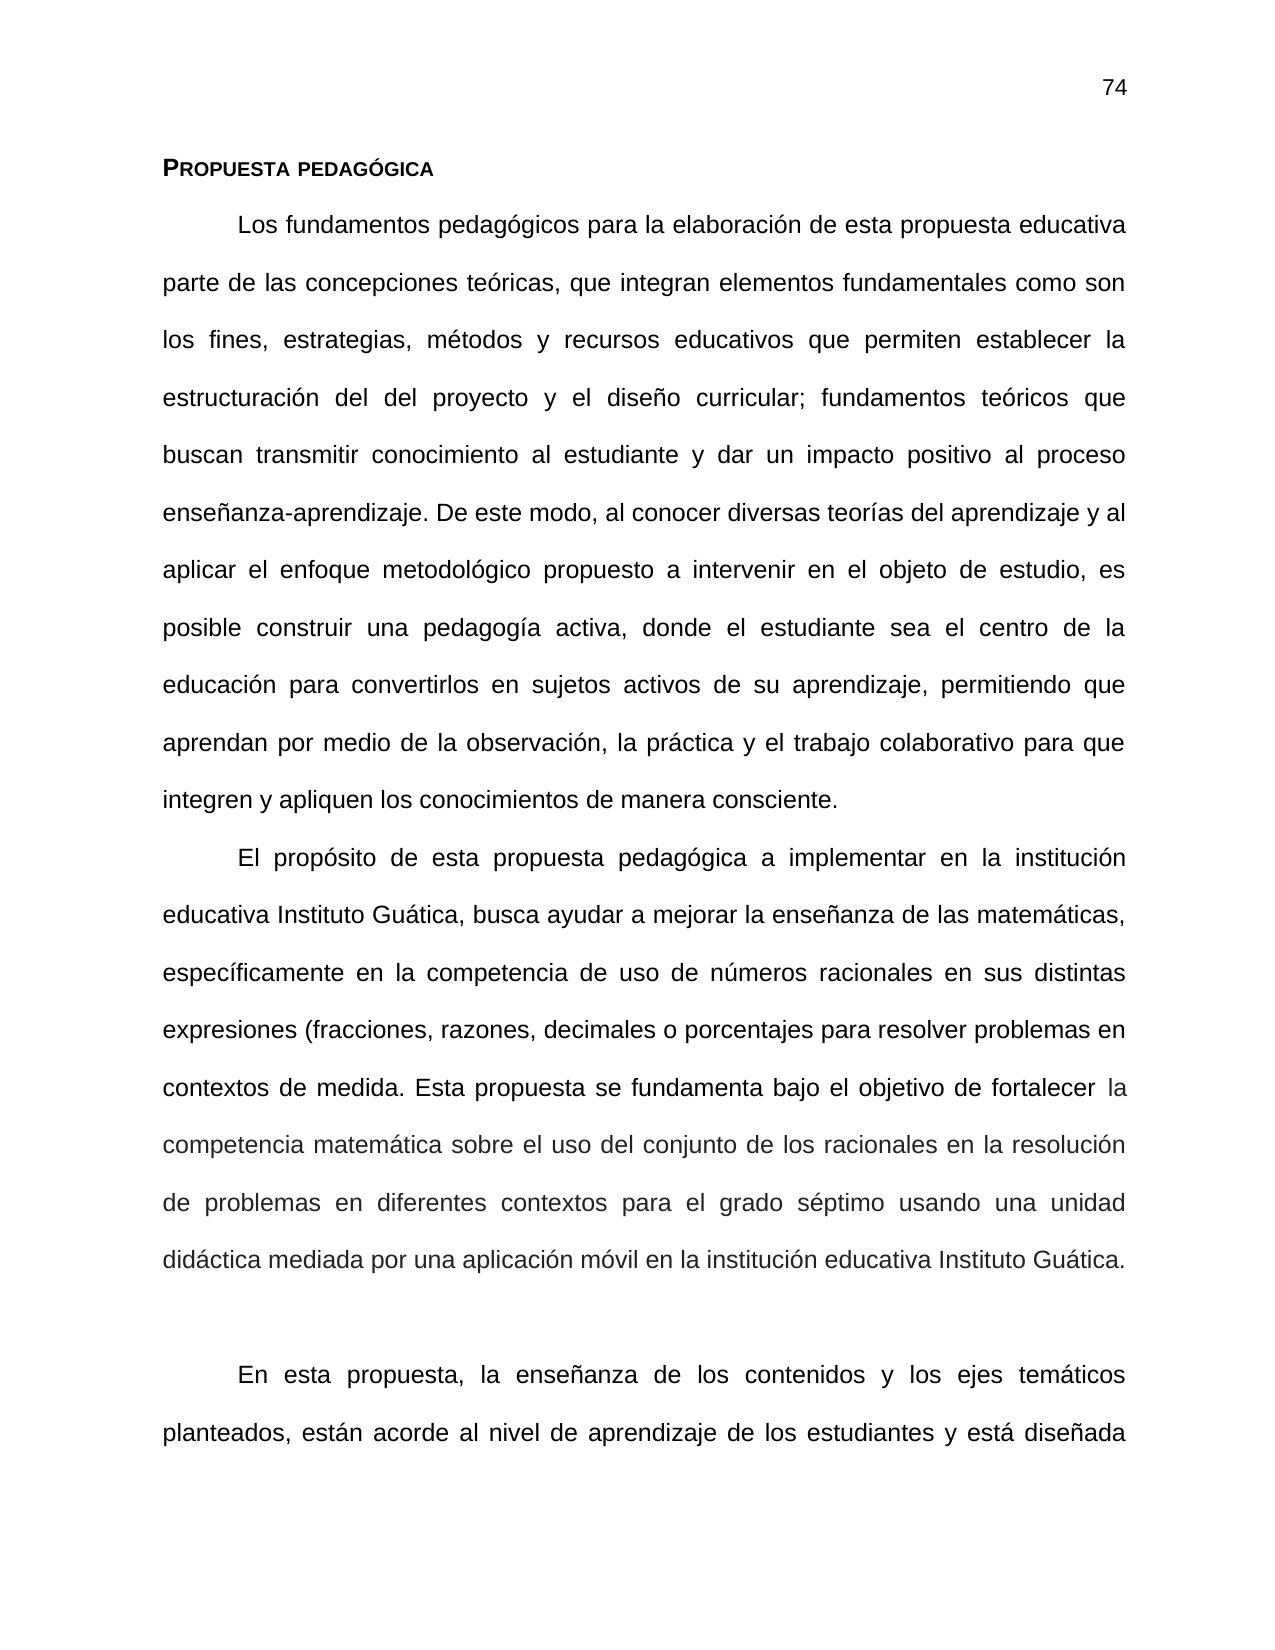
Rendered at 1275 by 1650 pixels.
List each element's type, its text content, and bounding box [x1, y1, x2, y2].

subtitle Propuesta pedagógica [162, 153, 1127, 182]
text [162, 1360, 1127, 1447]
text El propósito de esta propuesta pedagógica a implementar en la institución educativa Instituto Guática, busca ayudar a mejorar la enseñanza de las matemáticas, específicamente en la competencia de uso de números racionales en sus distintas expresiones (fracciones, razones, decimales o porcentajes para resolver problemas en contextos de medida. Esta propuesta se fundamenta bajo el objetivo de fortalecer la competencia matemática sobre el uso del conjunto de los racionales en la resolución de problemas en diferentes contextos para el grado séptimo usando una unidad didáctica mediada por una aplicación móvil en la institución educativa Instituto Guática. [162, 843, 1127, 1274]
text Los fundamentos pedagógicos para la elaboración de esta propuesta educativa parte de las concepciones teóricas, que integran elementos fundamentales como son los fines, estrategias, métodos y recursos educativos que permiten establecer la estructuración del del proyecto y el diseño curricular; fundamentos teóricos que buscan transmitir conocimiento al estudiante y dar un impacto positivo al proceso enseñanza-aprendizaje. De este modo, al conocer diversas teorías del aprendizaje y al aplicar el enfoque metodológico propuesto a intervenir en el objeto de estudio, es posible construir una pedagogía activa, donde el estudiante sea el centro de la educación para convertirlos en sujetos activos de su aprendizaje, permitiendo que aprendan por medio de la observación, la práctica y el trabajo colaborativo para que integren y apliquen los conocimientos de manera consciente. [162, 210, 1127, 814]
